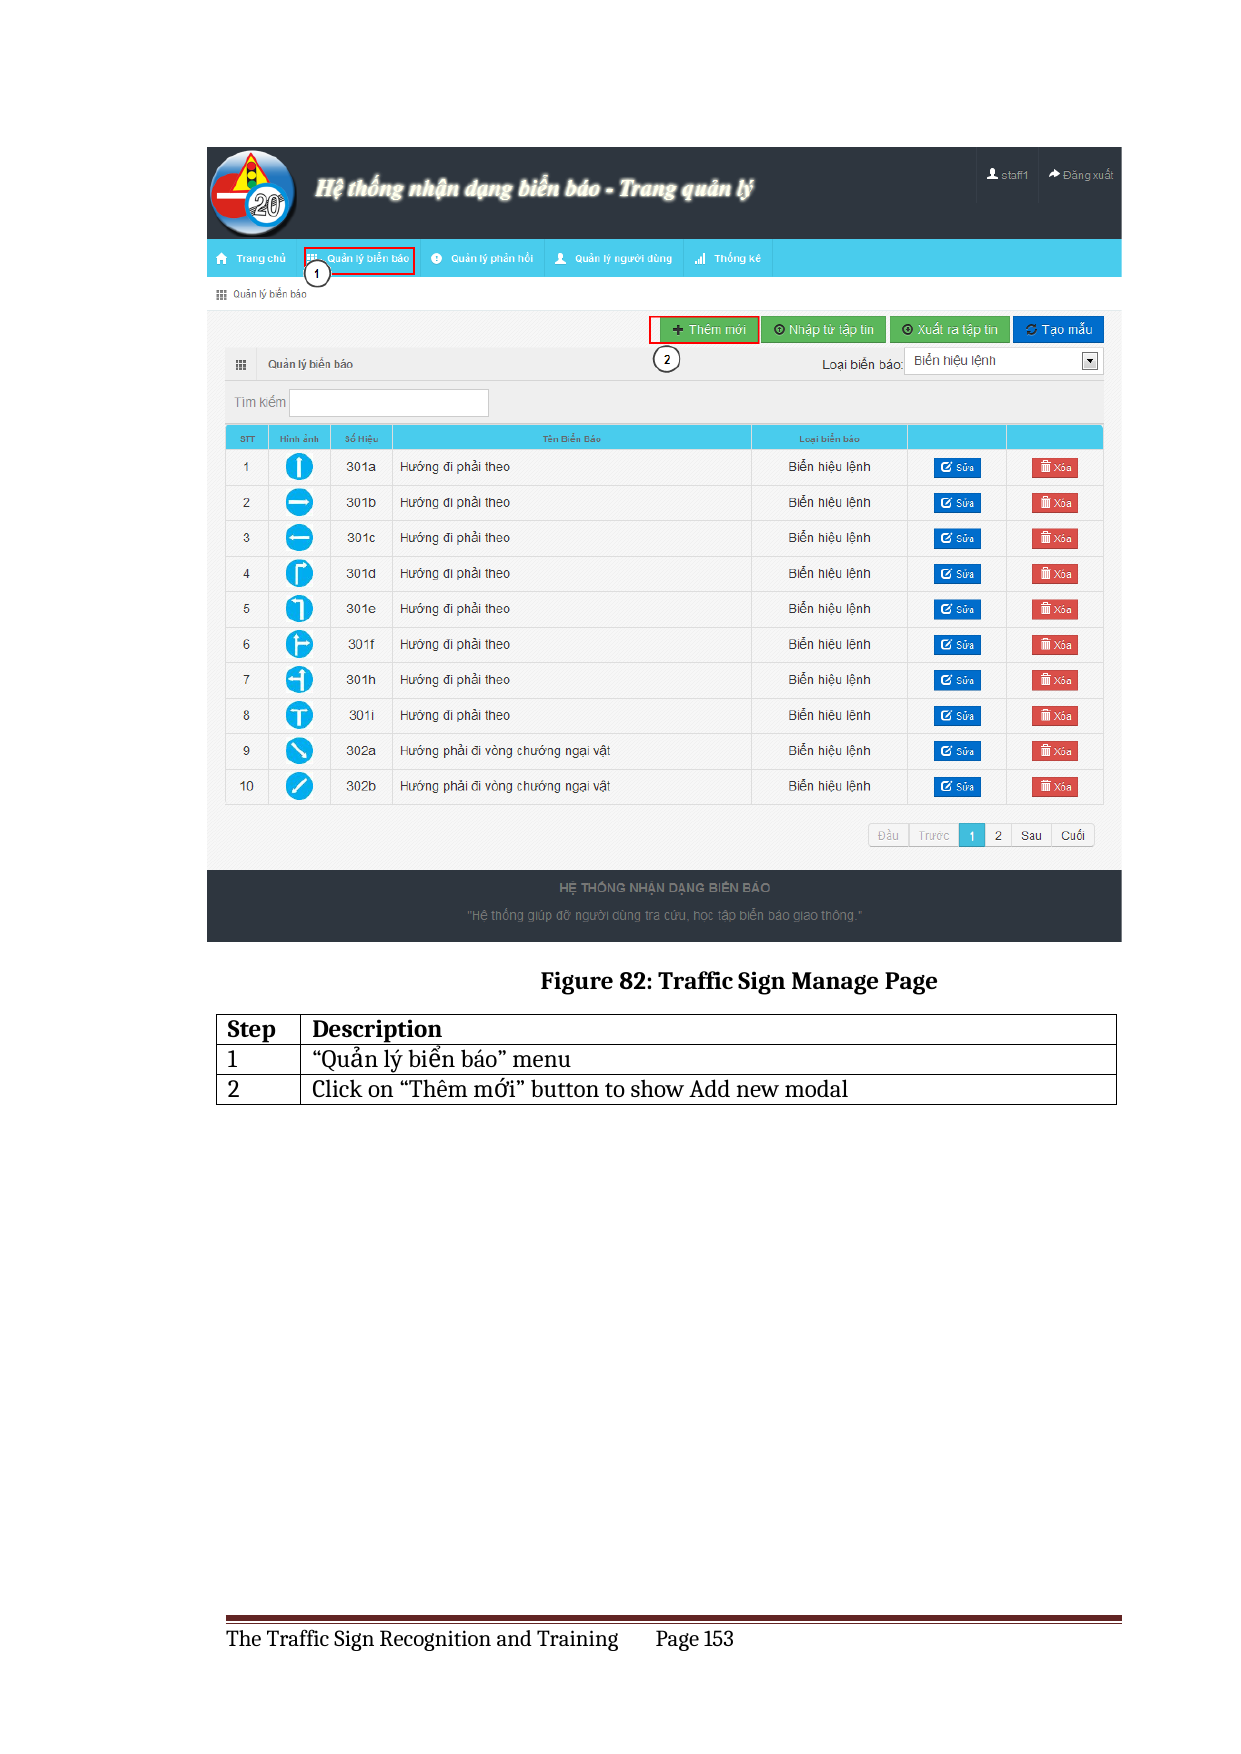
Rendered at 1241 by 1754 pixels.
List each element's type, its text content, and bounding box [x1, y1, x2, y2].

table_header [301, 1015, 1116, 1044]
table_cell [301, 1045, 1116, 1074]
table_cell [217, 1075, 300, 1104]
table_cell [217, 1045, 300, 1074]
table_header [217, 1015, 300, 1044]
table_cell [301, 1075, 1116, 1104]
picture [207, 147, 1122, 942]
